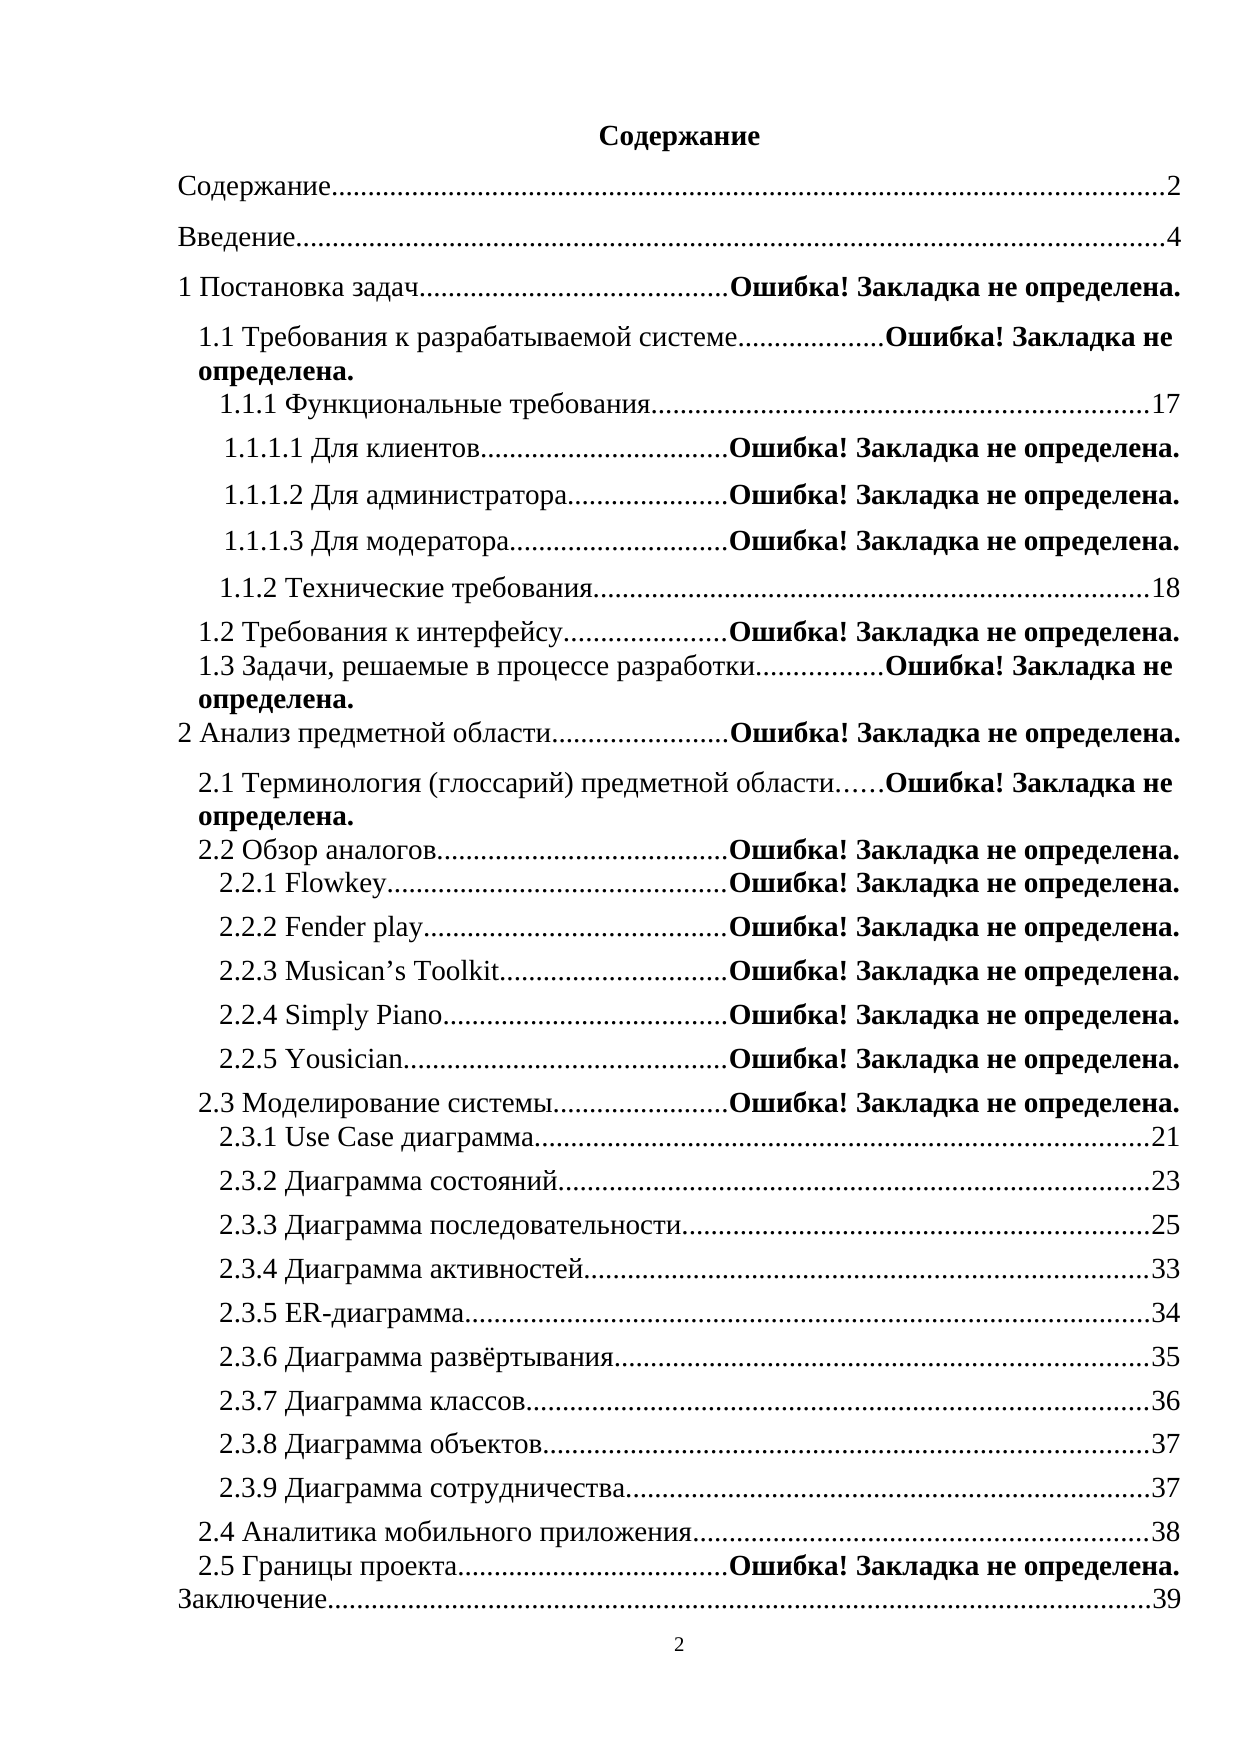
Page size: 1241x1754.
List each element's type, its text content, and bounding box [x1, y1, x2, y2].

text 2 Анализ предметной области Ошибка! Закладка не определена. [177, 715, 1181, 748]
text 1.3 Задачи, решаемые в процессе разработки Ошибка! Закладка не определена. [198, 648, 1181, 715]
text 2.2.4 Simply Piano Ошибка! Закладка не определена. [219, 997, 1181, 1031]
text 1.1 Требования к разрабатываемой системе Ошибка! Закладка не определена. [198, 319, 1181, 386]
text Содержание 2 [177, 168, 1181, 202]
text 2.2.1 Flowkey Ошибка! Закладка не определена. [219, 866, 1181, 899]
text 1.2 Требования к интерфейсу Ошибка! Закладка не определена. [198, 614, 1181, 648]
text 2.2.3 Musican’s Toolkit Ошибка! Закладка не определена. [219, 953, 1181, 987]
text 2.2.2 Fender play Ошибка! Закладка не определена. [219, 909, 1181, 943]
text 2.3 Моделирование системы Ошибка! Закладка не определена. [198, 1085, 1181, 1119]
text 2.3.9 Диаграмма сотрудничества 37 [219, 1471, 1181, 1504]
text 2.3.1 Use Case диаграмма 21 [219, 1119, 1181, 1152]
text Введение 4 [177, 219, 1181, 252]
text 1.1.1.1 Для клиентов Ошибка! Закладка не определена. [223, 430, 1181, 464]
text 2.3.3 Диаграмма последовательности 25 [219, 1207, 1181, 1240]
text 2.1 Терминология (глоссарий) предметной области Ошибка! Закладка не определена. [198, 765, 1181, 832]
text Заключение 39 [177, 1582, 1181, 1615]
text 1.1.2 Технические требования 18 [219, 570, 1181, 604]
text 2.4 Аналитика мобильного приложения 38 [198, 1514, 1181, 1548]
text 2.3.6 Диаграмма развёртывания 35 [219, 1339, 1181, 1372]
text 1.1.1.2 Для администратора Ошибка! Закладка не определена. [223, 477, 1181, 511]
text 2.5 Границы проекта Ошибка! Закладка не определена. [198, 1548, 1181, 1582]
text 1 Постановка задач Ошибка! Закладка не определена. [177, 269, 1181, 303]
text 2.2 Обзор аналогов Ошибка! Закладка не определена. [198, 832, 1181, 866]
text 2.2.5 Yousician Ошибка! Закладка не определена. [219, 1041, 1181, 1075]
text 2.3.8 Диаграмма объектов 37 [219, 1427, 1181, 1460]
text 2.3.7 Диаграмма классов 36 [219, 1383, 1181, 1416]
text 2.3.5 ER-диаграмма 34 [219, 1295, 1181, 1328]
list Содержание [177, 118, 1181, 152]
text 1.1.1 Функциональные требования 17 [219, 386, 1181, 420]
text 2.3.2 Диаграмма состояний 23 [219, 1163, 1181, 1196]
text 1.1.1.3 Для модератора Ошибка! Закладка не определена. [223, 523, 1181, 557]
text 2.3.4 Диаграмма активностей 33 [219, 1251, 1181, 1284]
